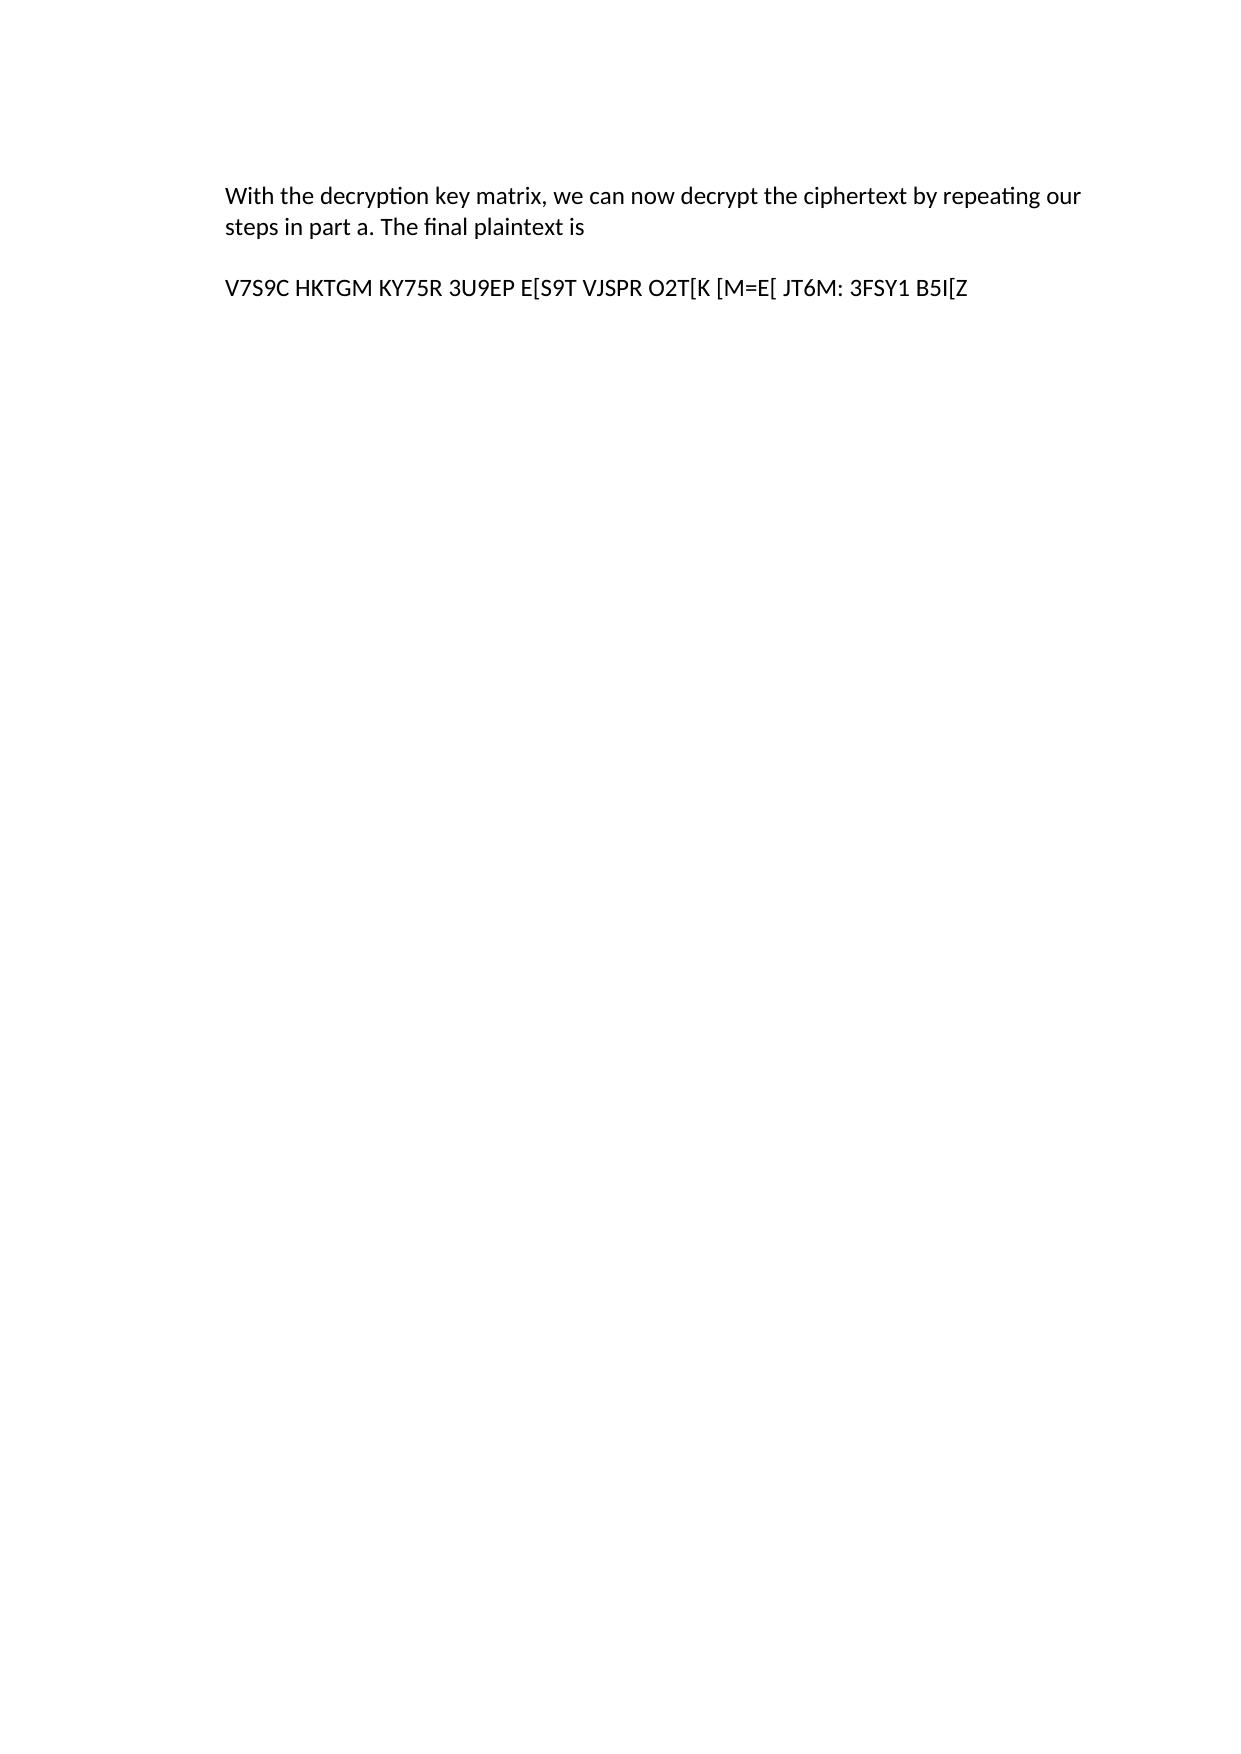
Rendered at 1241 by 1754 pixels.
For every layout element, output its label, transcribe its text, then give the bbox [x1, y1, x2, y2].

list V7S9C HKTGM KY75R 3U9EP E[S9T VJSPR O2T[K [M=E[ JT6M: 3FSY1 B5I[Z [225, 272, 1090, 303]
list With the decryption key matrix, we can now decrypt the ciphertext by repeating our steps in part a. The final plaintext is [225, 181, 1090, 242]
